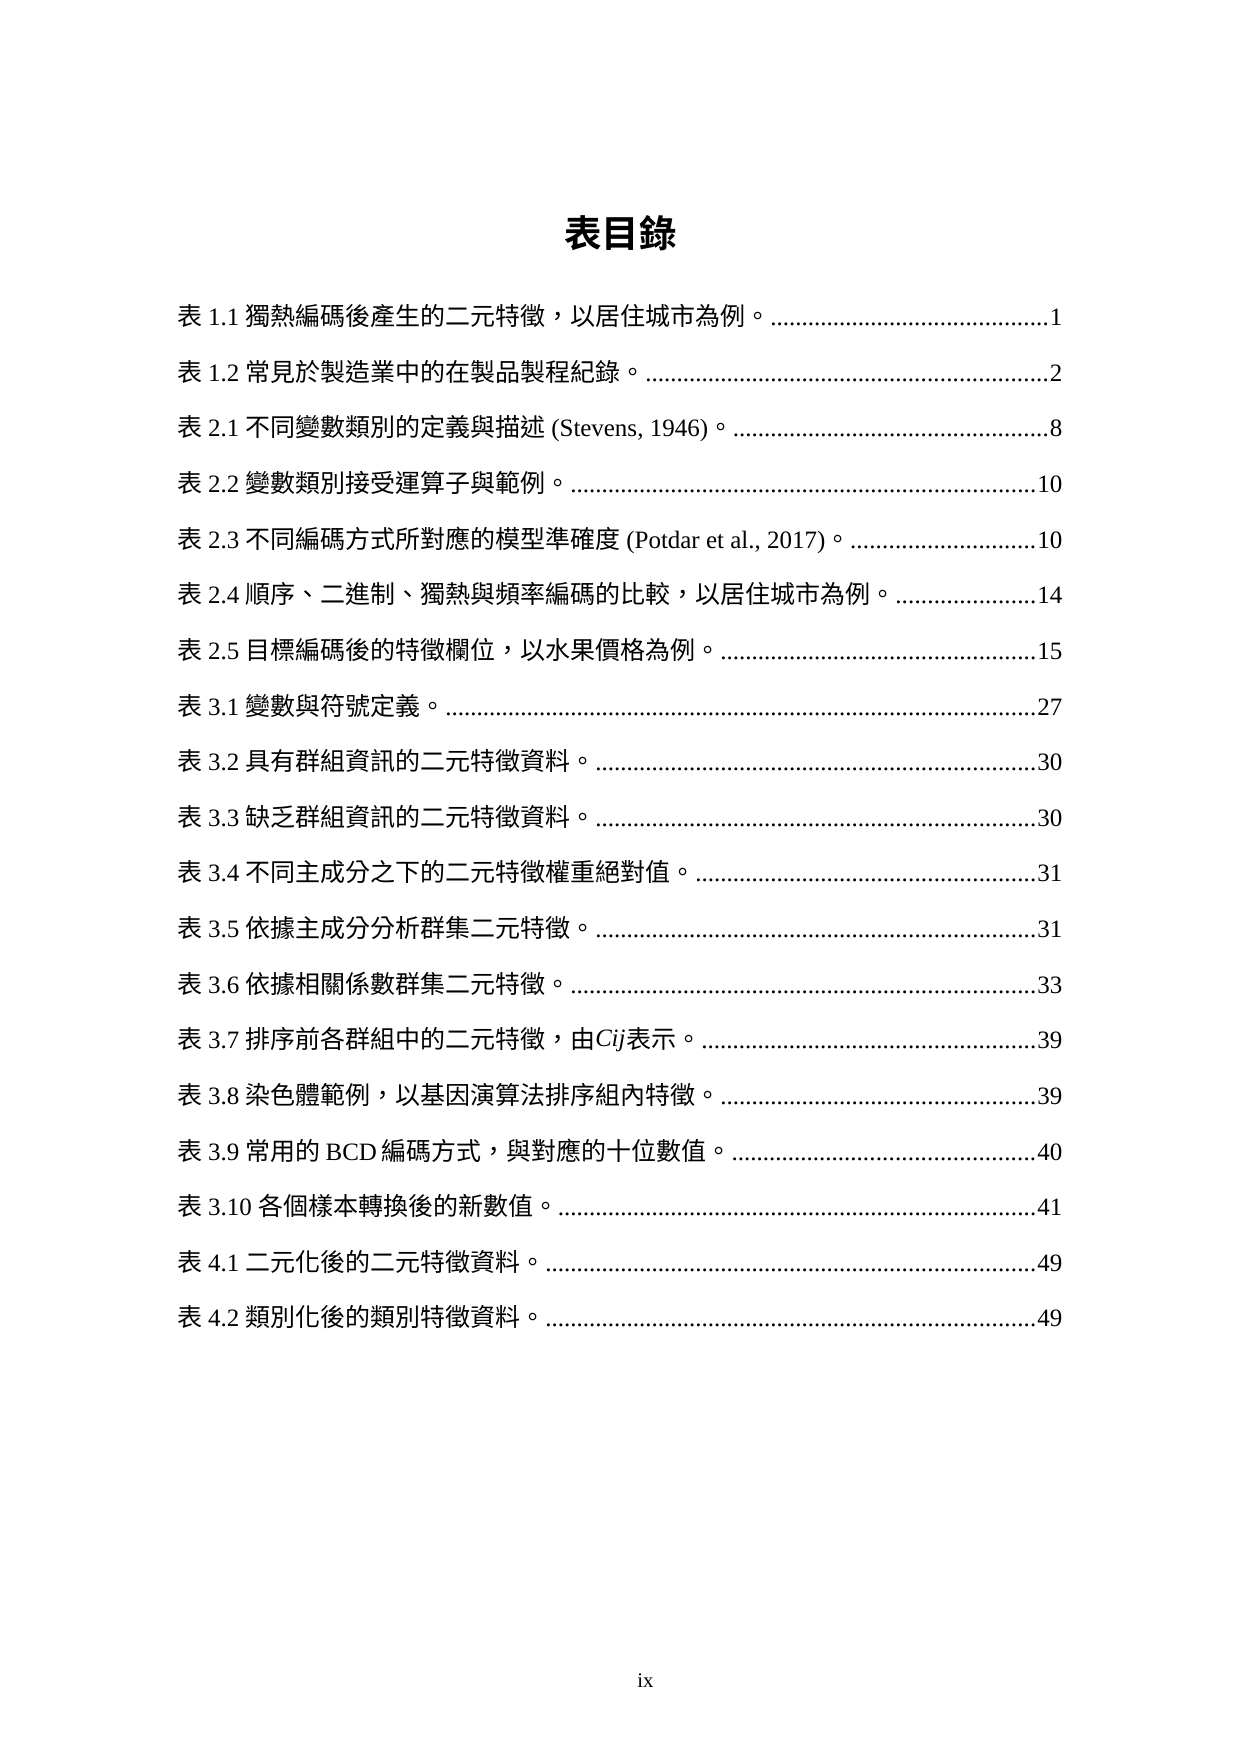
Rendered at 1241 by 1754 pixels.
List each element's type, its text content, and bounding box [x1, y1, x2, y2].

text 表 1.2 常見於製造業中的在製品製程紀錄。 2 [177, 352, 1063, 389]
text 表 2.1 不同變數類別的定義與描述 (Stevens, 1946)。 8 [177, 407, 1063, 445]
text 表 3.9 常用的BCD編碼方式，與對應的十位數值。 40 [177, 1130, 1063, 1168]
text 表 3.4 不同主成分之下的二元特徵權重絕對值。 31 [177, 852, 1063, 890]
text 表 3.1 變數與符號定義。 27 [177, 685, 1063, 723]
text 表 3.8 染色體範例，以基因演算法排序組內特徵。 39 [177, 1075, 1063, 1112]
text 表 2.3 不同編碼方式所對應的模型準確度 (Potdar et al., 2017)。 10 [177, 518, 1063, 556]
text 表 1.1 獨熱編碼後產生的二元特徵，以居住城市為例。 1 [177, 296, 1063, 333]
subtitle 表目錄 [177, 194, 1063, 269]
text 表 3.2 具有群組資訊的二元特徵資料。 30 [177, 741, 1063, 778]
text 表 3.6 依據相關係數群集二元特徵。 33 [177, 963, 1063, 1001]
text 表 2.4 順序、二進制、獨熱與頻率編碼的比較，以居住城市為例。 14 [177, 574, 1063, 612]
text 表 3.7 排序前各群組中的二元特徵，由表示。 39 [177, 1019, 1063, 1057]
text 表 4.1 二元化後的二元特徵資料。 49 [177, 1242, 1063, 1279]
text 表 3.10 各個樣本轉換後的新數值。 41 [177, 1186, 1063, 1223]
text 表 3.3 缺乏群組資訊的二元特徵資料。 30 [177, 797, 1063, 834]
text 表 2.5 目標編碼後的特徵欄位，以水果價格為例。 15 [177, 630, 1063, 667]
text 表 4.2 類別化後的類別特徵資料。 49 [177, 1297, 1063, 1335]
text 表 2.2 變數類別接受運算子與範例。 10 [177, 463, 1063, 500]
text 表 3.5 依據主成分分析群集二元特徵。 31 [177, 908, 1063, 945]
